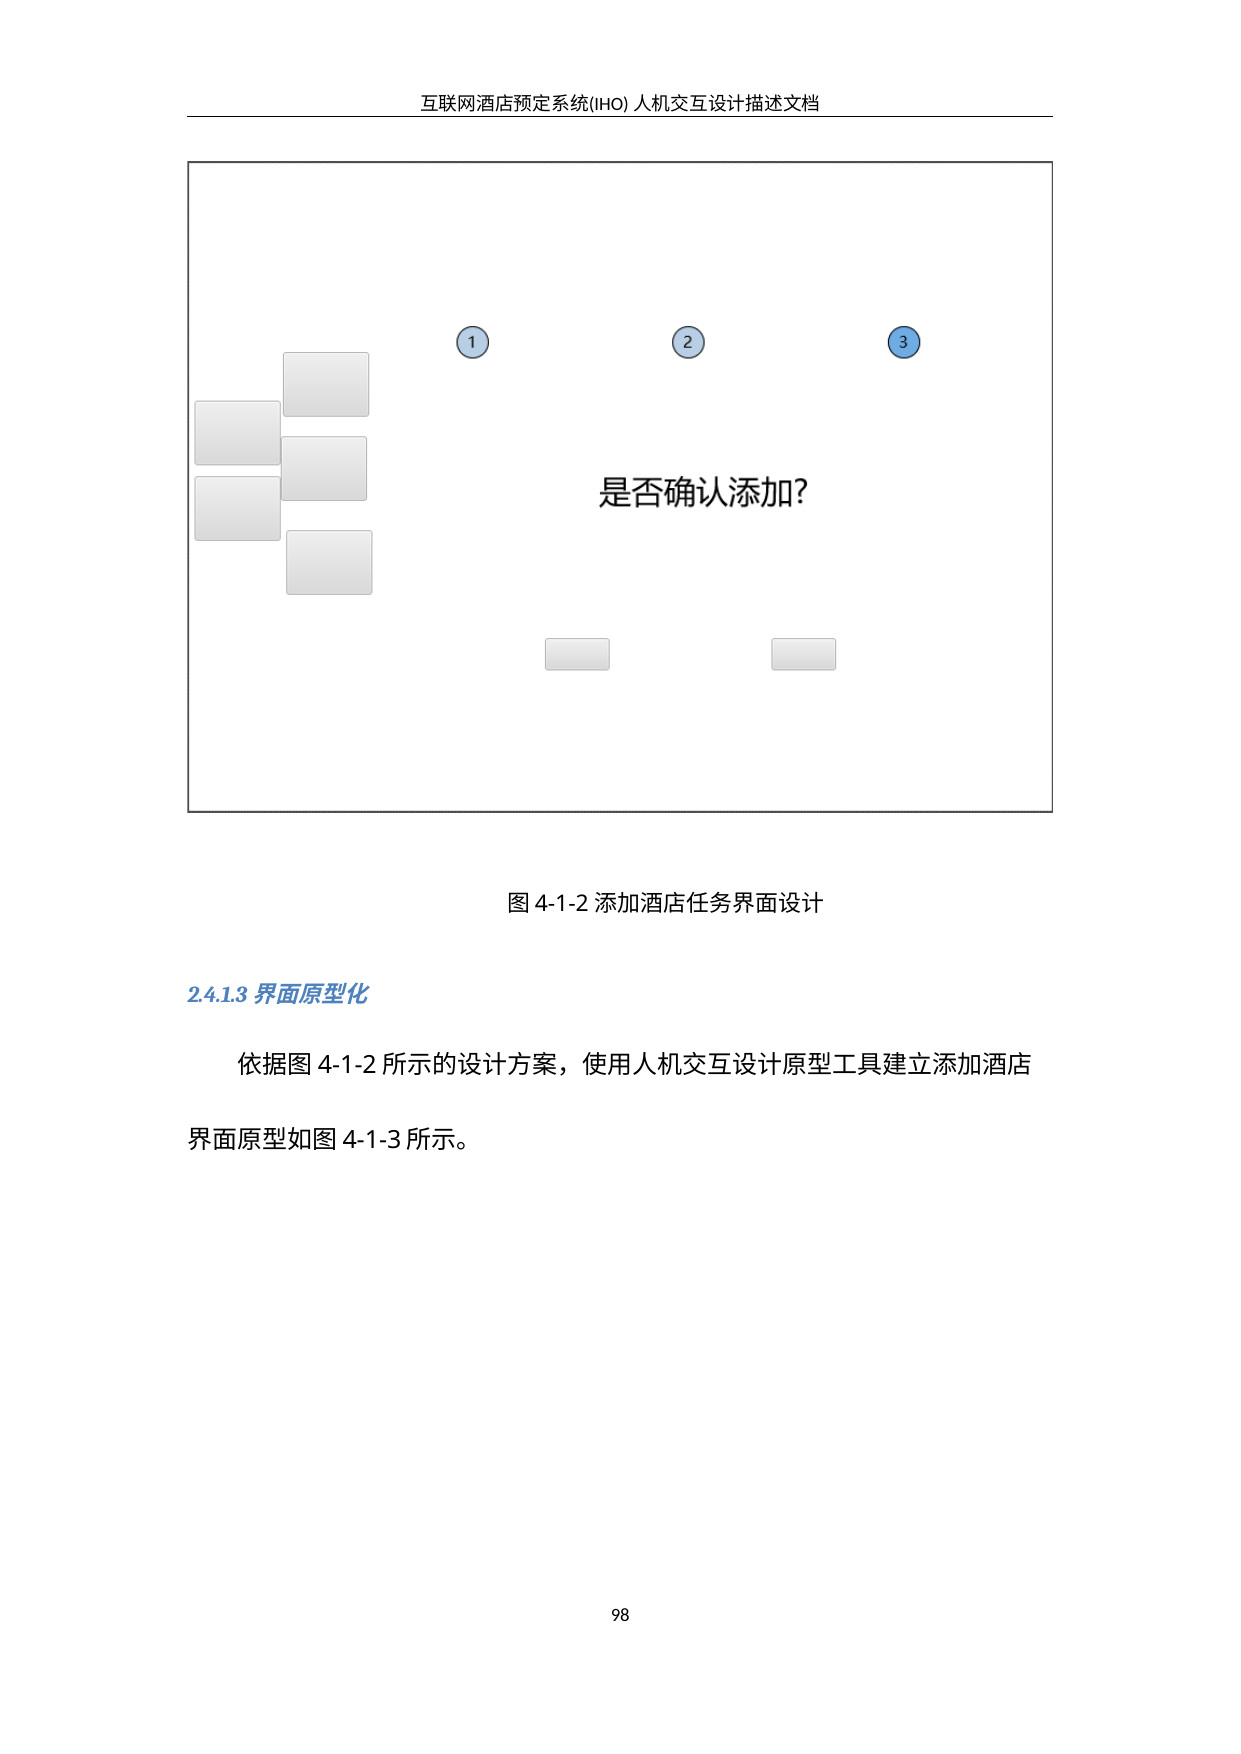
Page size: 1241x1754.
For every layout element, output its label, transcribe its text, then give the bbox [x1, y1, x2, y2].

text 依据图4-1-2所示的设计方案，使用人机交互设计原型工具建立添加酒店界面原型如图4-1-3所示。 [187, 1030, 1053, 1170]
text 图4-1-2 添加酒店任务界面设计 [232, 869, 1053, 934]
subtitle 2.4.1.3 界面原型化 [187, 960, 1053, 1025]
picture [187, 161, 1053, 813]
